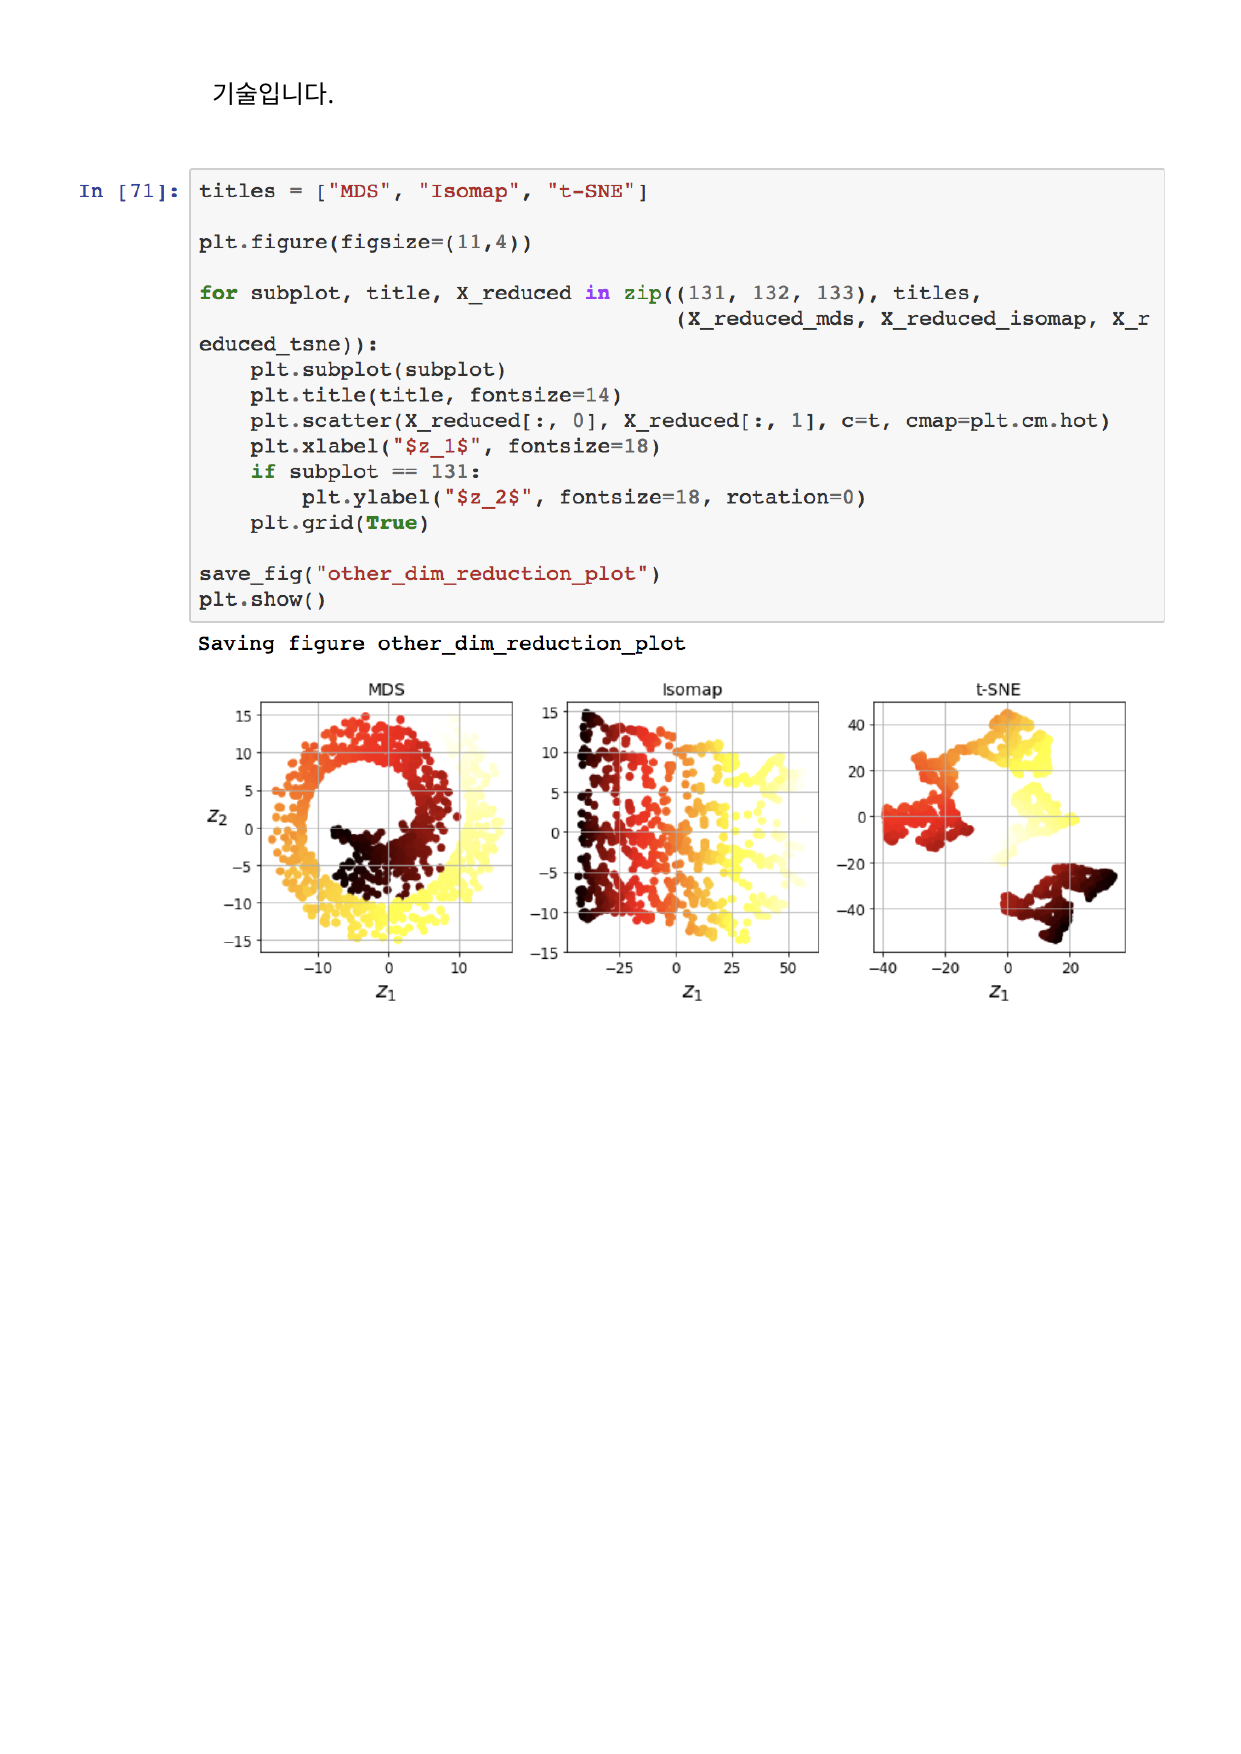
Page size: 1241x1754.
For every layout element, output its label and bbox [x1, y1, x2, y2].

list [175, 75, 1165, 111]
picture [75, 168, 1165, 1022]
